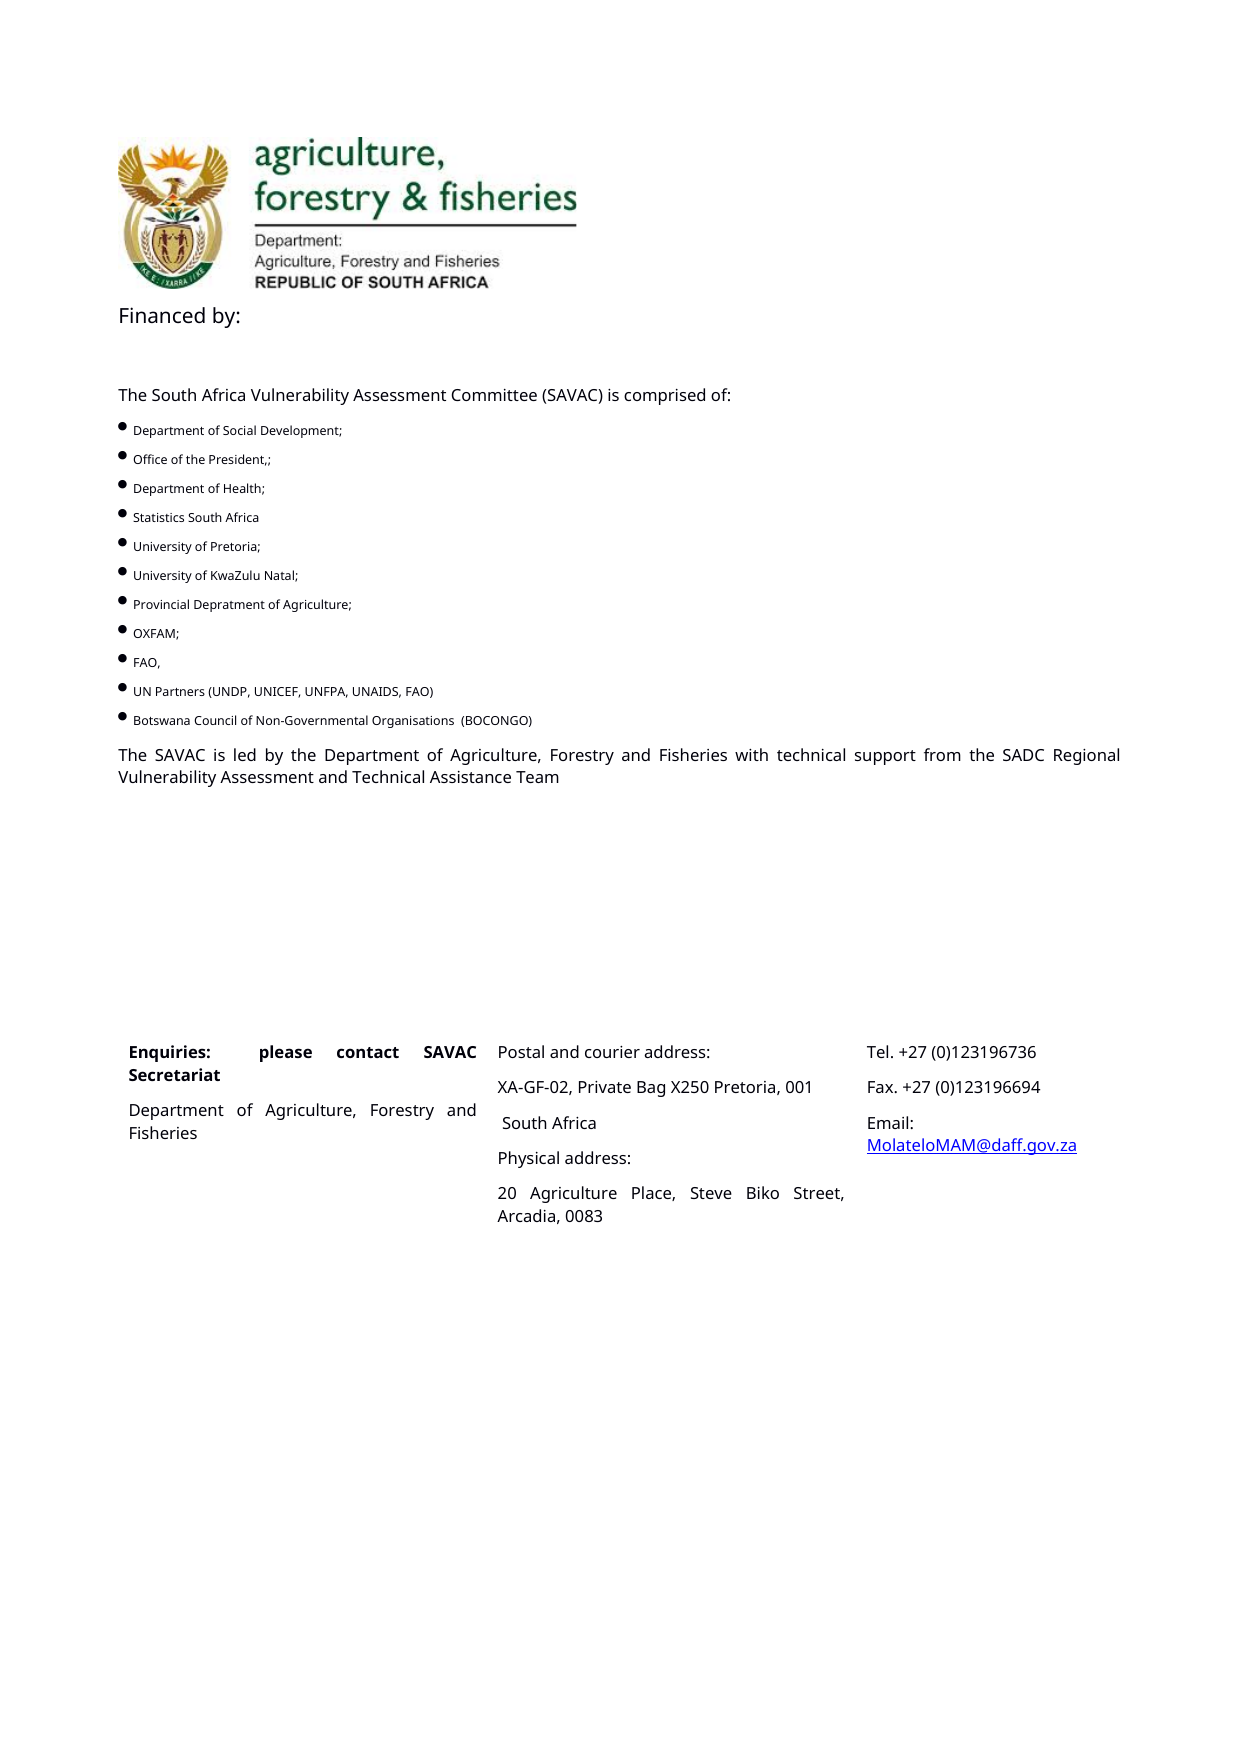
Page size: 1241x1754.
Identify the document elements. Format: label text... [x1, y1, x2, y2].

table_header Enquiries: please contact SAVAC Secretariat Department of Agriculture, Forestry and Fisheries [118, 1018, 487, 1250]
text Financed by: [118, 301, 1122, 330]
list University of Pretoria; [118, 534, 1122, 557]
table_header Tel. +27 (0)123196736 Fax. +27 (0)123196694 Email: MolateloMAM@daff.gov.za [856, 1018, 1122, 1250]
text The SAVAC is led by the Department of Agriculture, Forestry and Fisheries with technical support from the SADC Regional Vulnerability Assessment and Technical Assistance Team [118, 743, 1122, 789]
picture [118, 137, 577, 289]
list Department of Health; [118, 476, 1122, 499]
list Statistics South Africa [118, 505, 1122, 528]
list UN Partners (UNDP, UNICEF, UNFPA, UNAIDS, FAO) [118, 679, 1122, 702]
list University of KwaZulu Natal; [118, 563, 1122, 586]
list Department of Social Development; [118, 418, 1122, 441]
list Office of the President,; [118, 447, 1122, 470]
table_header Postal and courier address: XA-GF-02, Private Bag X250 Pretoria, 001 South Africa Physical address: 20 Agriculture Place, Steve Biko Street, Arcadia, 0083 [487, 1018, 856, 1250]
list Botswana Council of Non-Governmental Organisations (BOCONGO) [118, 708, 1122, 731]
list Provincial Depratment of Agriculture; [118, 592, 1122, 615]
text The South Africa Vulnerability Assessment Committee (SAVAC) is comprised of: [118, 383, 1122, 406]
list OXFAM; [118, 621, 1122, 644]
list FAO, [118, 650, 1122, 673]
